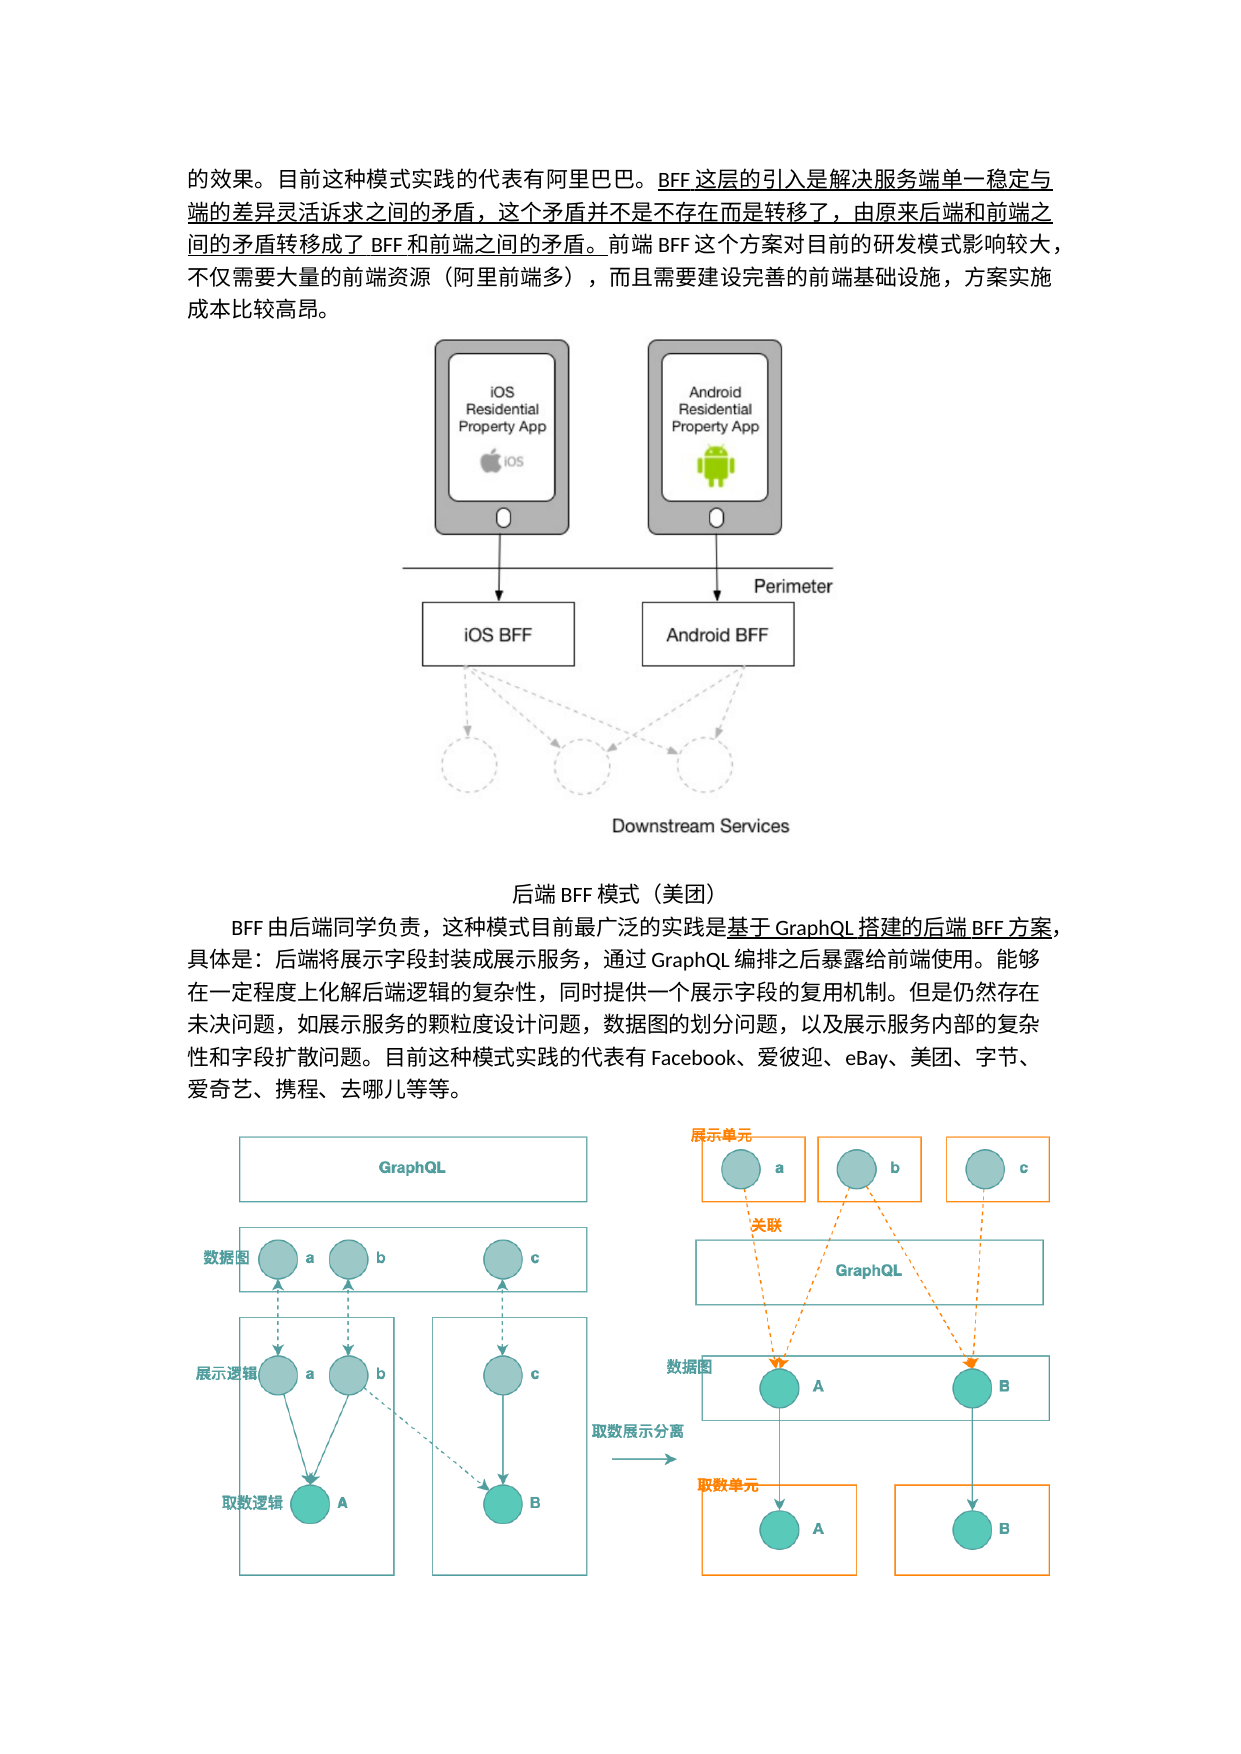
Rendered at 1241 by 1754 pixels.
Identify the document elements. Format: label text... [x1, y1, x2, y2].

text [187, 162, 1053, 222]
picture [187, 1120, 1053, 1577]
text BFF由后端同学负责，这种模式目前最广泛的实践是基于GraphQL搭建的后端BFF方案，具体是：后端将展示字段封装成展示服务，通过GraphQL编排之后暴露给前端使用。能够在一定程度上化解后端逻辑的复杂性，同时提供一个展示字段的复用机制。但是仍然存在未决问题，如展示服务的颗粒度设计问题，数据图的划分问题，以及展示服务内部的复杂性和字段扩散问题。目前这种模式实践的代表有Facebook、爱彼迎、eBay、美团、字节、爱奇艺、携程、去哪儿等等。 [187, 909, 1053, 1104]
picture [387, 324, 853, 848]
text 后端BFF模式（美团） [187, 877, 1053, 909]
